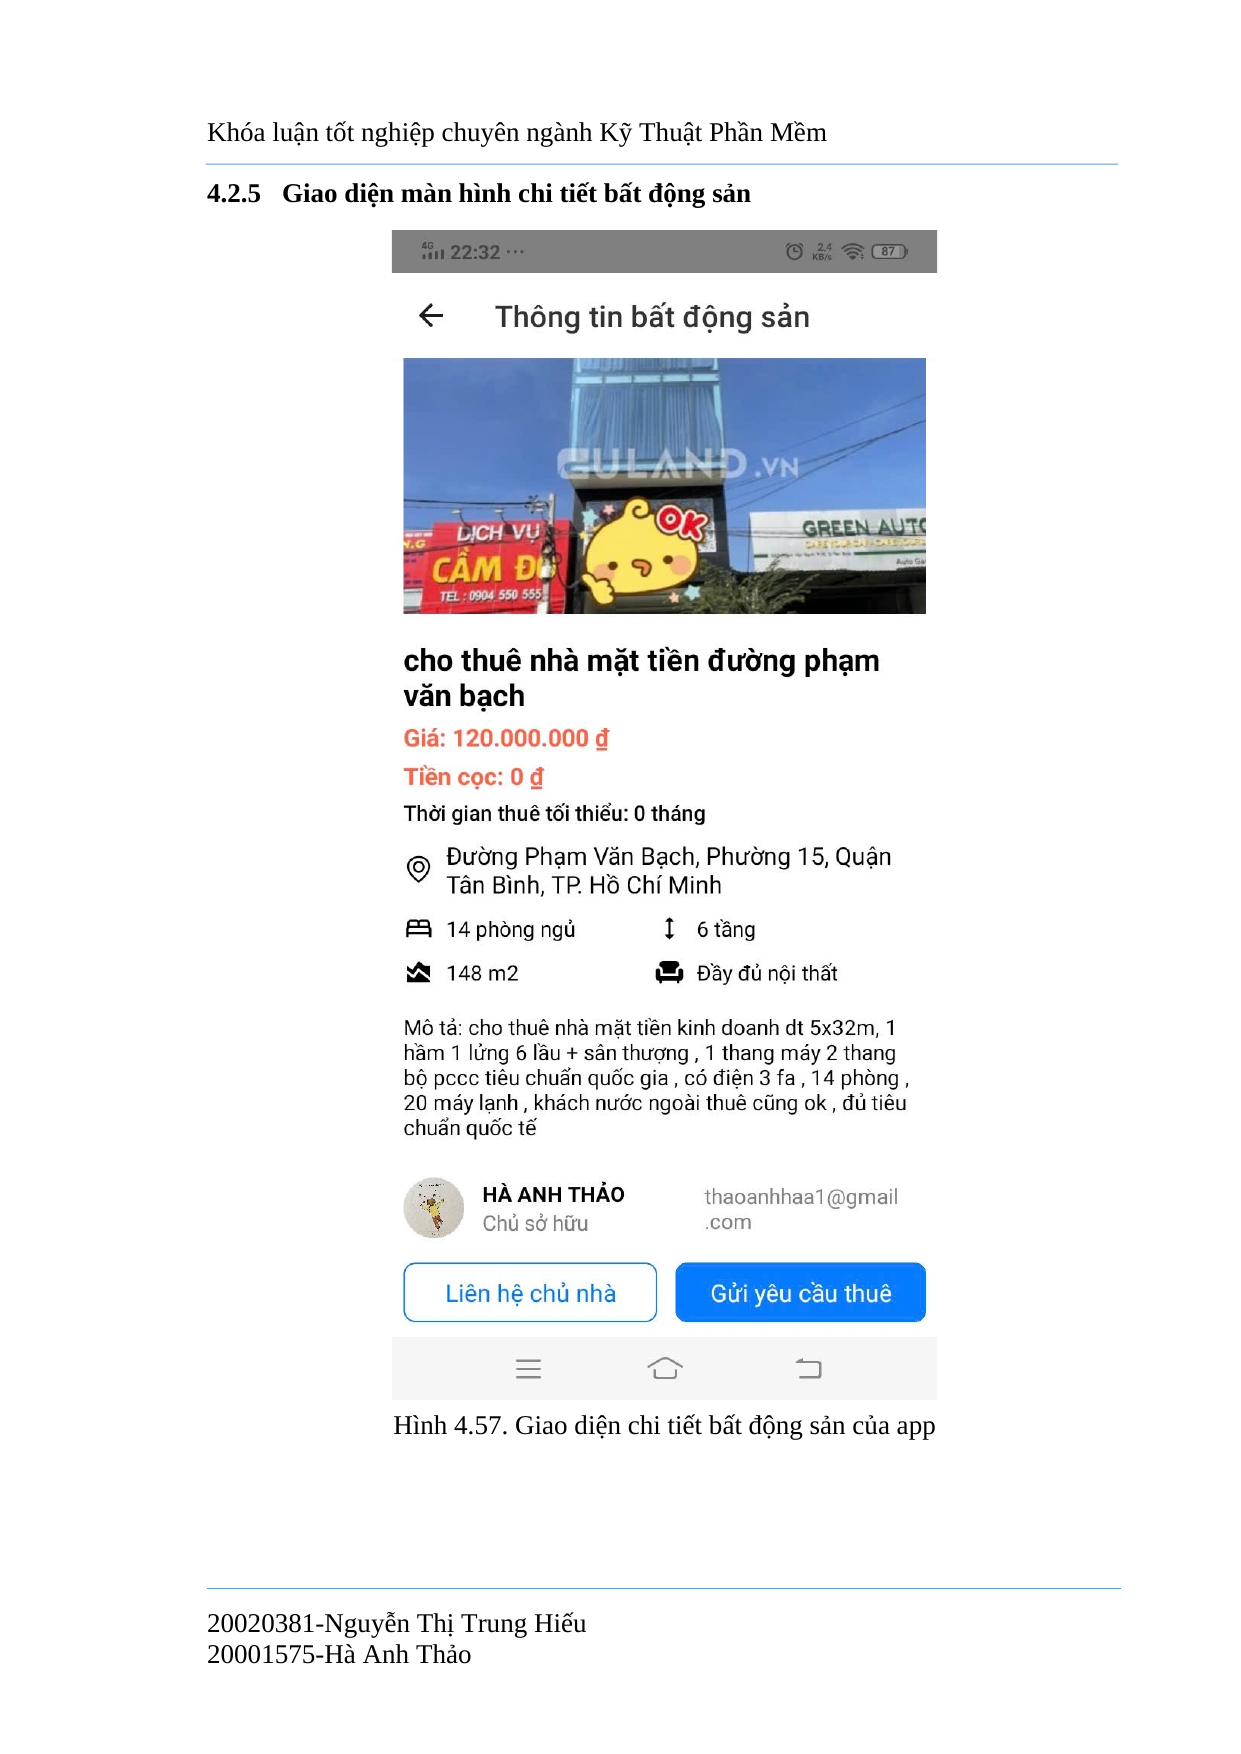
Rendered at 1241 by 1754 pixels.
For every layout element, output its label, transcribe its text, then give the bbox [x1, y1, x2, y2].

subtitle Giao diện màn hình chi tiết bất động sản [207, 177, 1122, 208]
picture [391, 230, 938, 1400]
